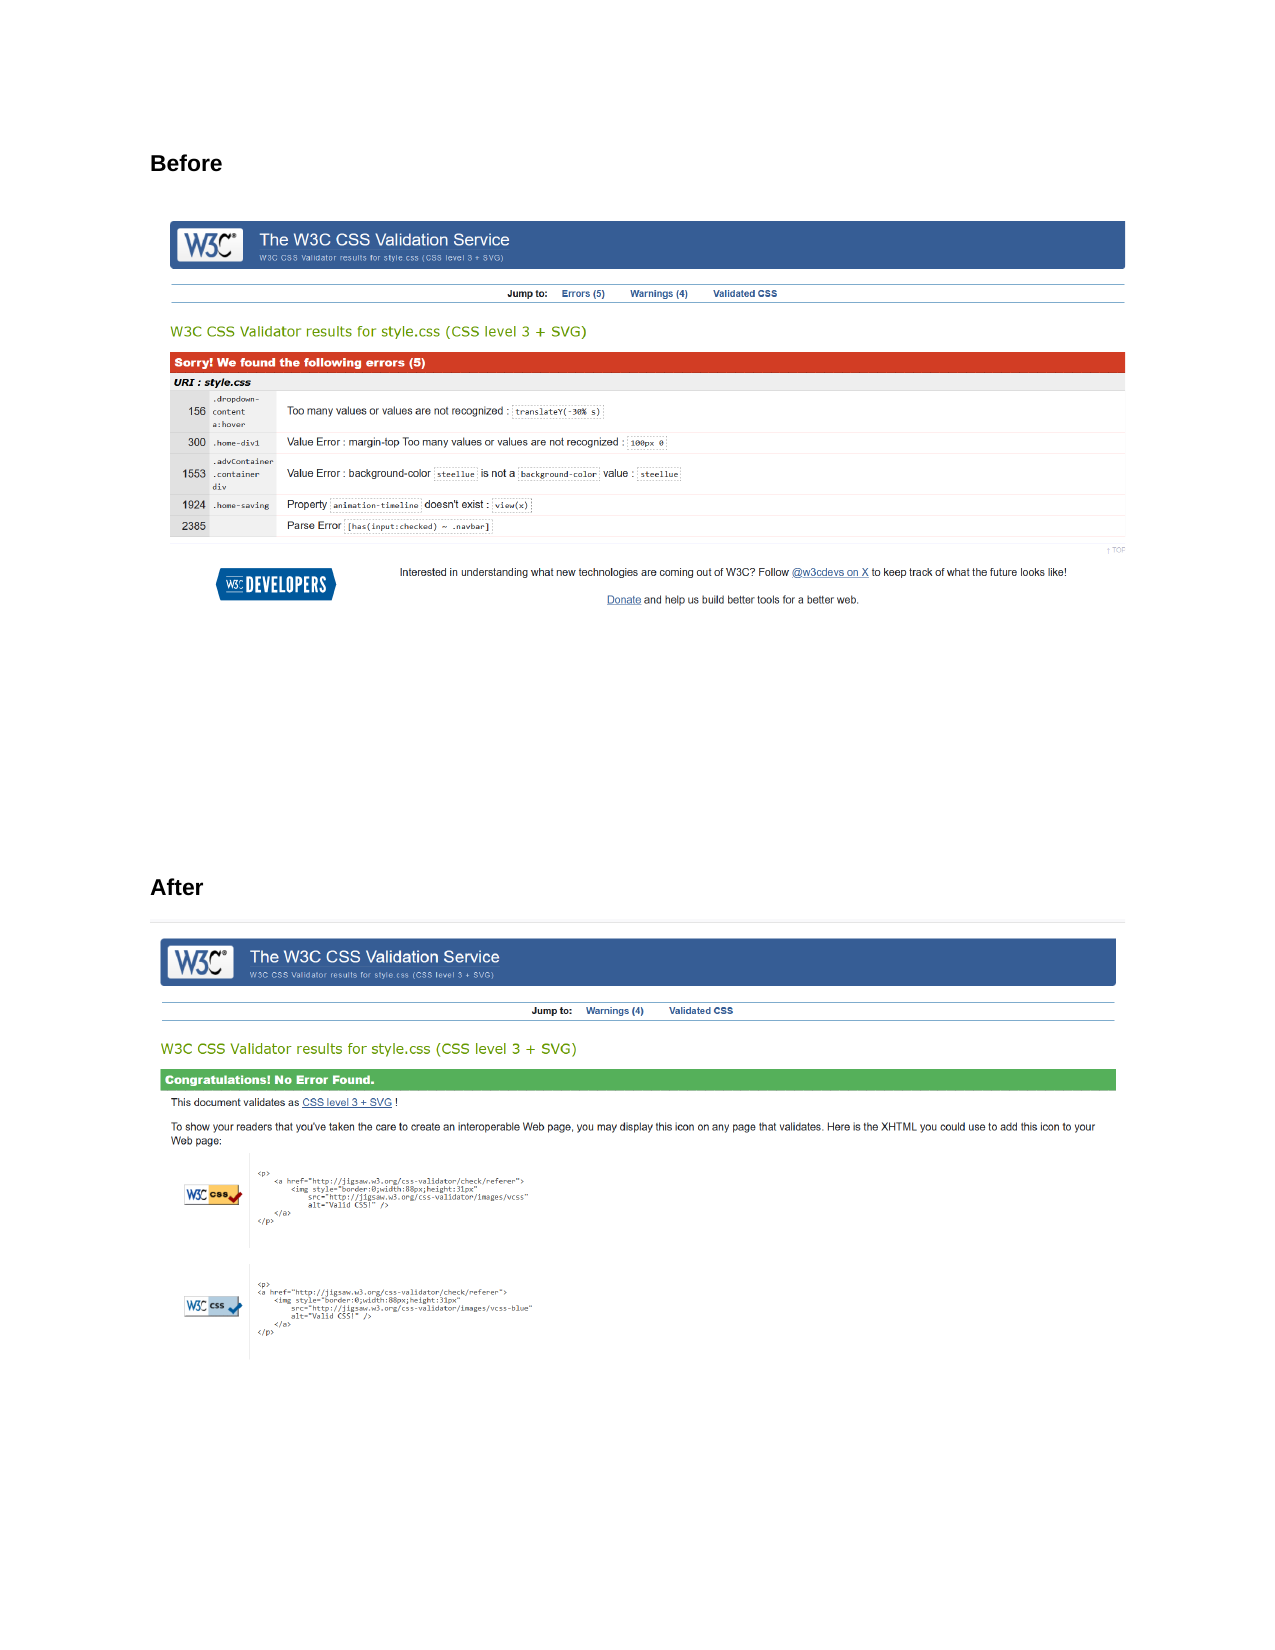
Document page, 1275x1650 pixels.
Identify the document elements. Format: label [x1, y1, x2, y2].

picture [150, 919, 1125, 1367]
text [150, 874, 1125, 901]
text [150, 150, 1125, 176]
picture [150, 206, 1125, 619]
